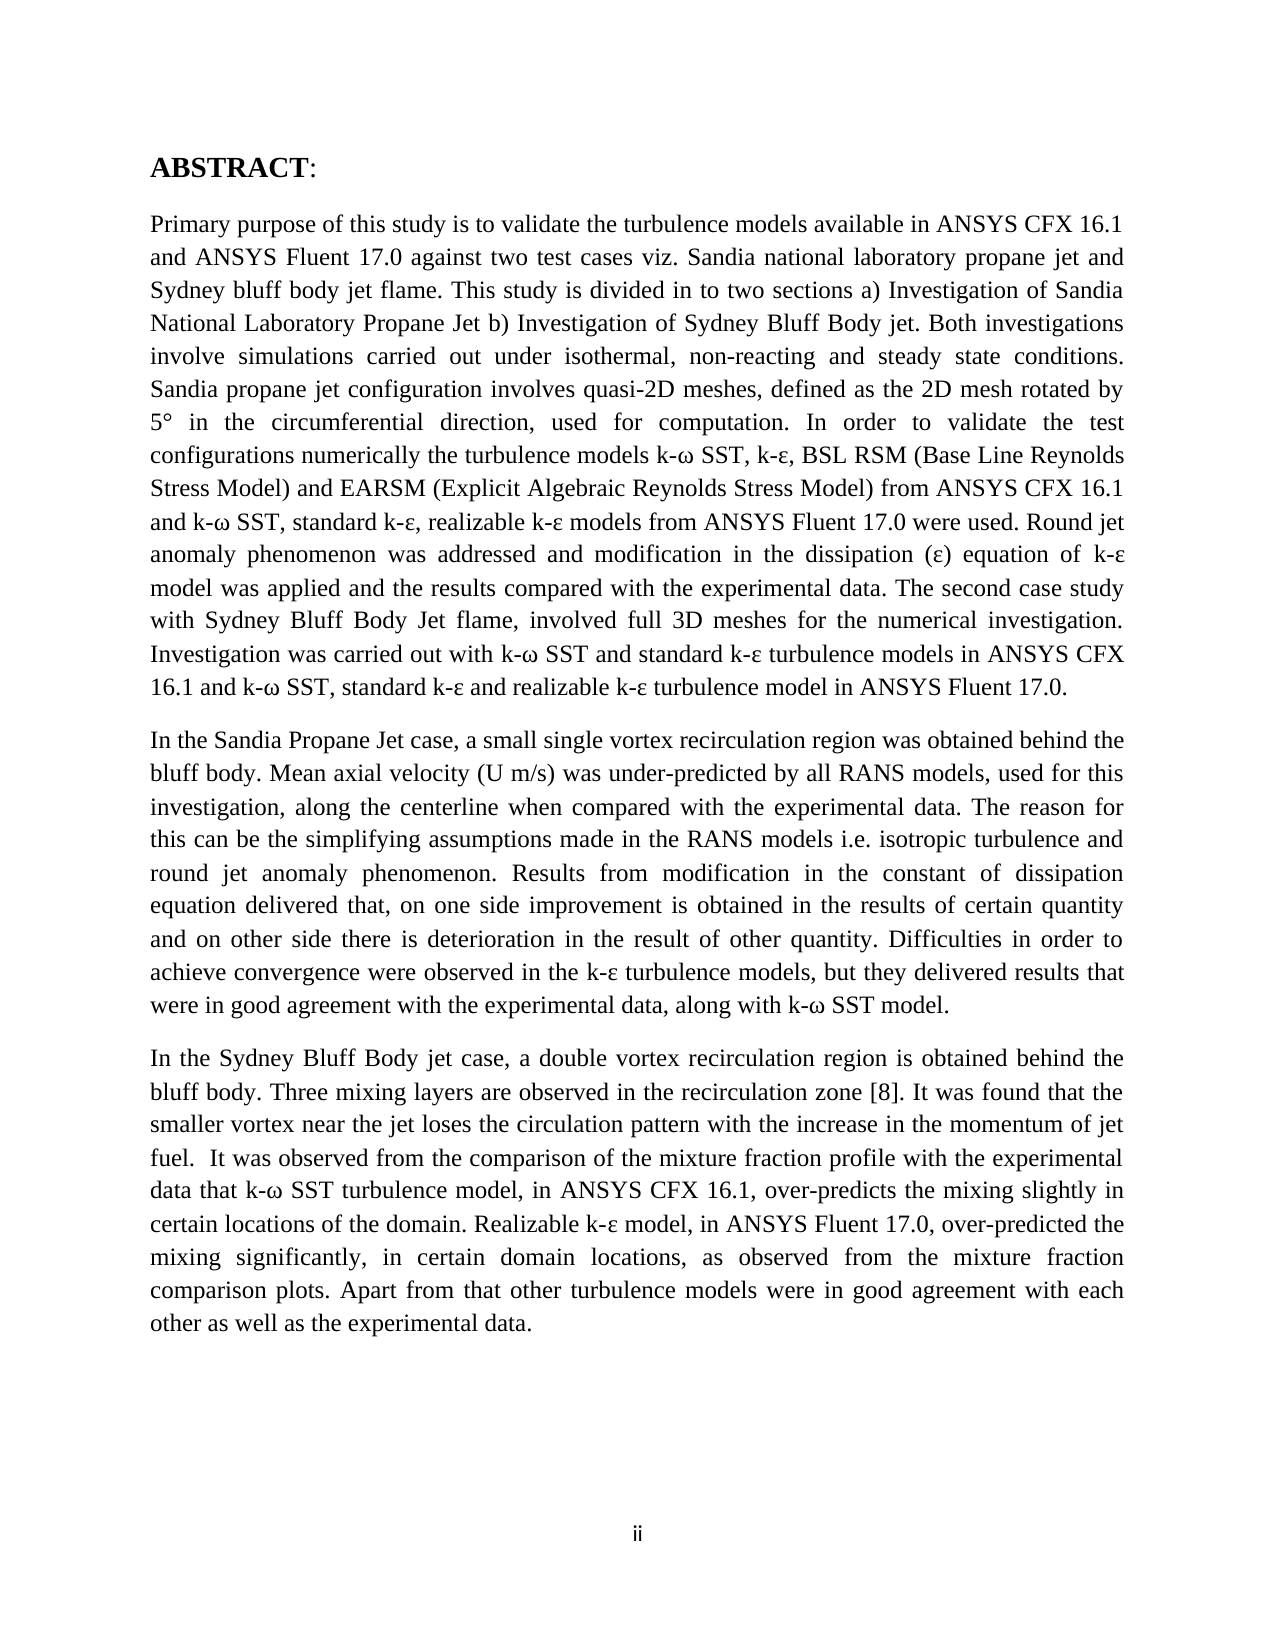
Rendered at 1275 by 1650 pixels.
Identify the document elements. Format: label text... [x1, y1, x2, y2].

text In the Sydney Bluff Body jet case, a double vortex recirculation region is obtained behind the bluff body. Three mixing layers are observed in the recirculation zone [8]. It was found that the smaller vortex near the jet loses the circulation pattern with the increase in the momentum of jet fuel. It was observed from the comparison of the mixture fraction profile with the experimental data that k-ω SST turbulence model, in ANSYS CFX 16.1, over-predicts the mixing slightly in certain locations of the domain. Realizable k-ε model, in ANSYS Fluent 17.0, over-predicted the mixing significantly, in certain domain locations, as observed from the mixture fraction comparison plots. Apart from that other turbulence models were in good agreement with each other as well as the experimental data. [150, 1043, 1125, 1336]
text Primary purpose of this study is to validate the turbulence models available in ANSYS CFX 16.1 and ANSYS Fluent 17.0 against two test cases viz. Sandia national laboratory propane jet and Sydney bluff body jet flame. This study is divided in to two sections a) Investigation of Sandia National Laboratory Propane Jet b) Investigation of Sydney Bluff Body jet. Both investigations involve simulations carried out under isothermal, non-reacting and steady state conditions. Sandia propane jet configuration involves quasi-2D meshes, defined as the 2D mesh rotated by 5° in the circumferential direction, used for computation. In order to validate the test configurations numerically the turbulence models k-ω SST, k-ε, BSL RSM (Base Line Reynolds Stress Model) and EARSM (Explicit Algebraic Reynolds Stress Model) from ANSYS CFX 16.1 and k-ω SST, standard k-ε, realizable k-ε models from ANSYS Fluent 17.0 were used. Round jet anomaly phenomenon was addressed and modification in the dissipation (ε) equation of k-ε model was applied and the results compared with the experimental data. The second case study with Sydney Bluff Body Jet flame, involved full 3D meshes for the numerical investigation. Investigation was carried out with k-ω SST and standard k-ε turbulence models in ANSYS CFX 16.1 and k-ω SST, standard k-ε and realizable k-ε turbulence model in ANSYS Fluent 17.0. [150, 209, 1125, 700]
text ABSTRACT: [150, 150, 1125, 183]
text In the Sandia Propane Jet case, a small single vortex recirculation region was obtained behind the bluff body. Mean axial velocity (U m/s) was under-predicted by all RANS models, used for this investigation, along the centerline when compared with the experimental data. The reason for this can be the simplifying assumptions made in the RANS models i.e. isotropic turbulence and round jet anomaly phenomenon. Results from modification in the constant of dissipation equation delivered that, on one side improvement is obtained in the results of certain quantity and on other side there is deterioration in the result of other quantity. Difficulties in order to achieve convergence were observed in the k-ε turbulence models, but they delivered results that were in good agreement with the experimental data, along with k-ω SST model. [150, 726, 1125, 1018]
